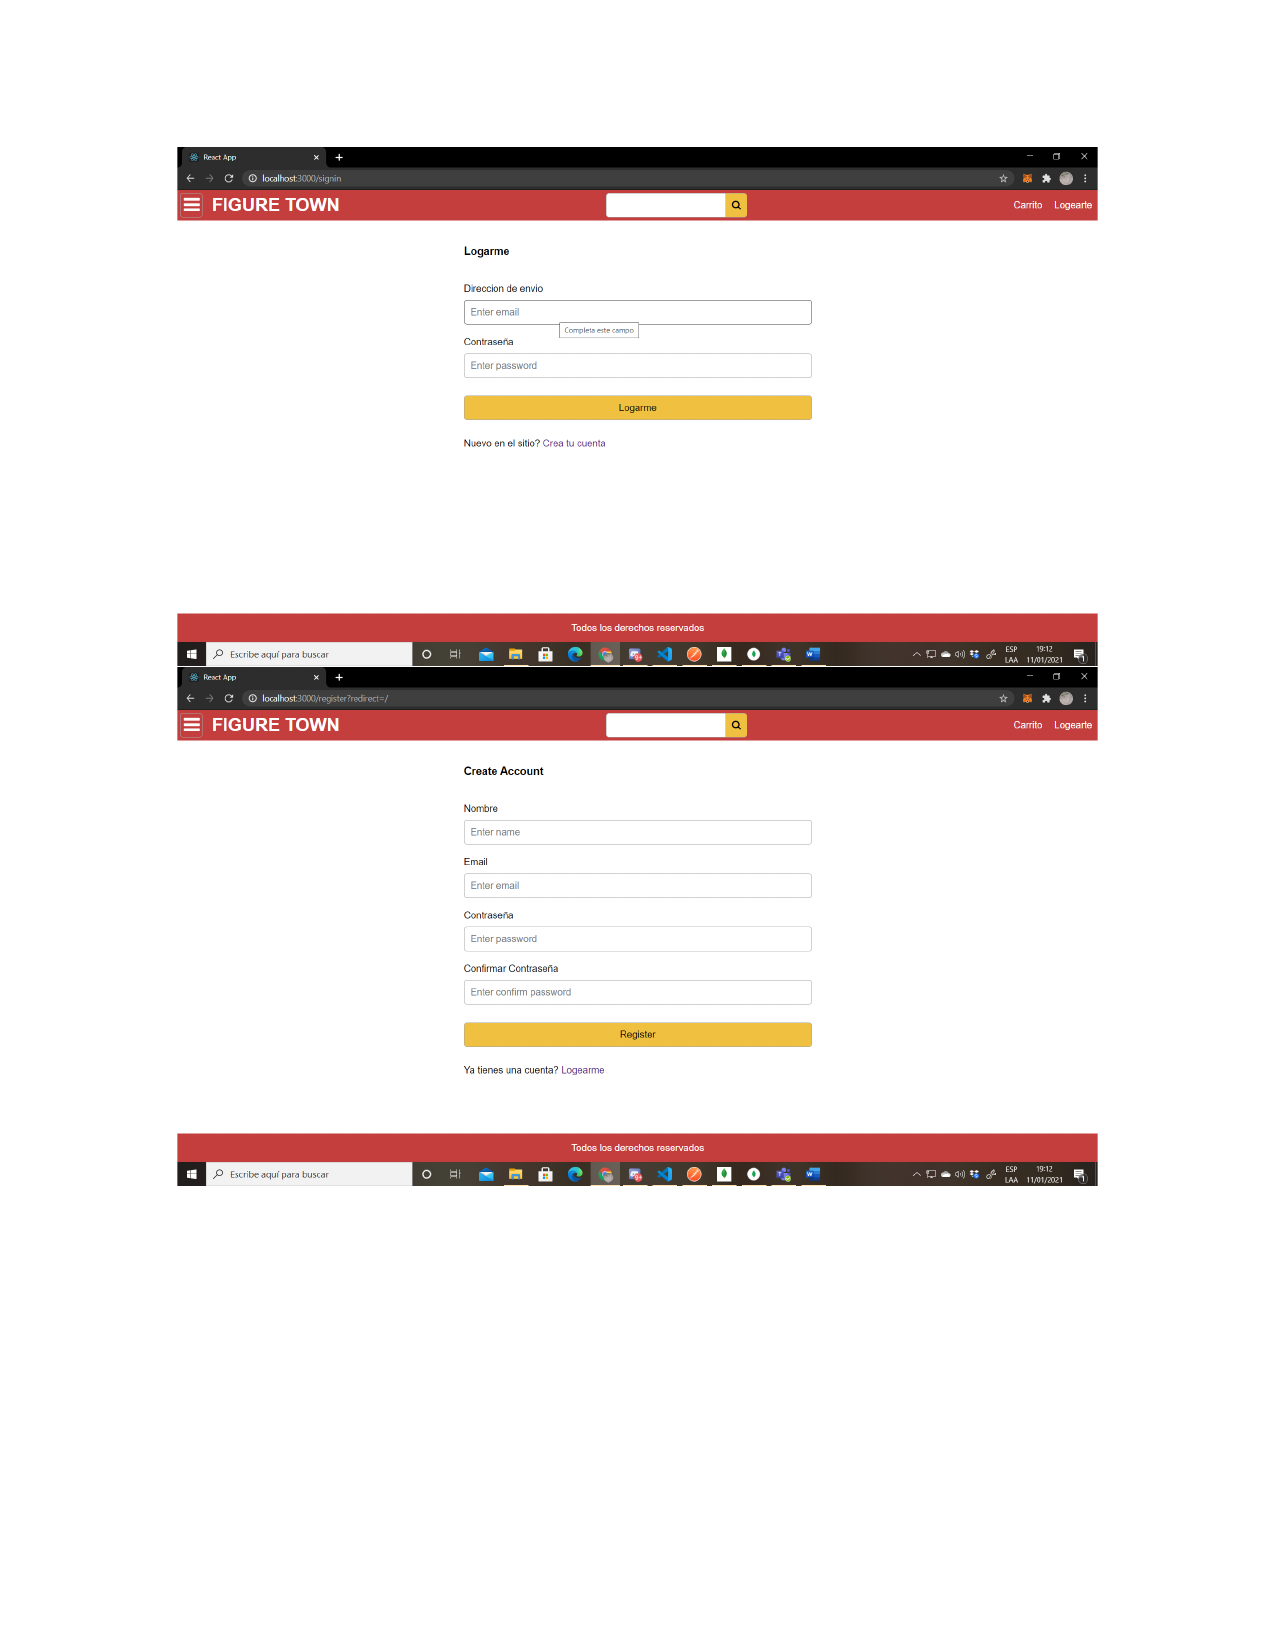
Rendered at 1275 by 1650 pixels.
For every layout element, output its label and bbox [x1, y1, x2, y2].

picture [177, 667, 1098, 1186]
picture [177, 147, 1098, 666]
